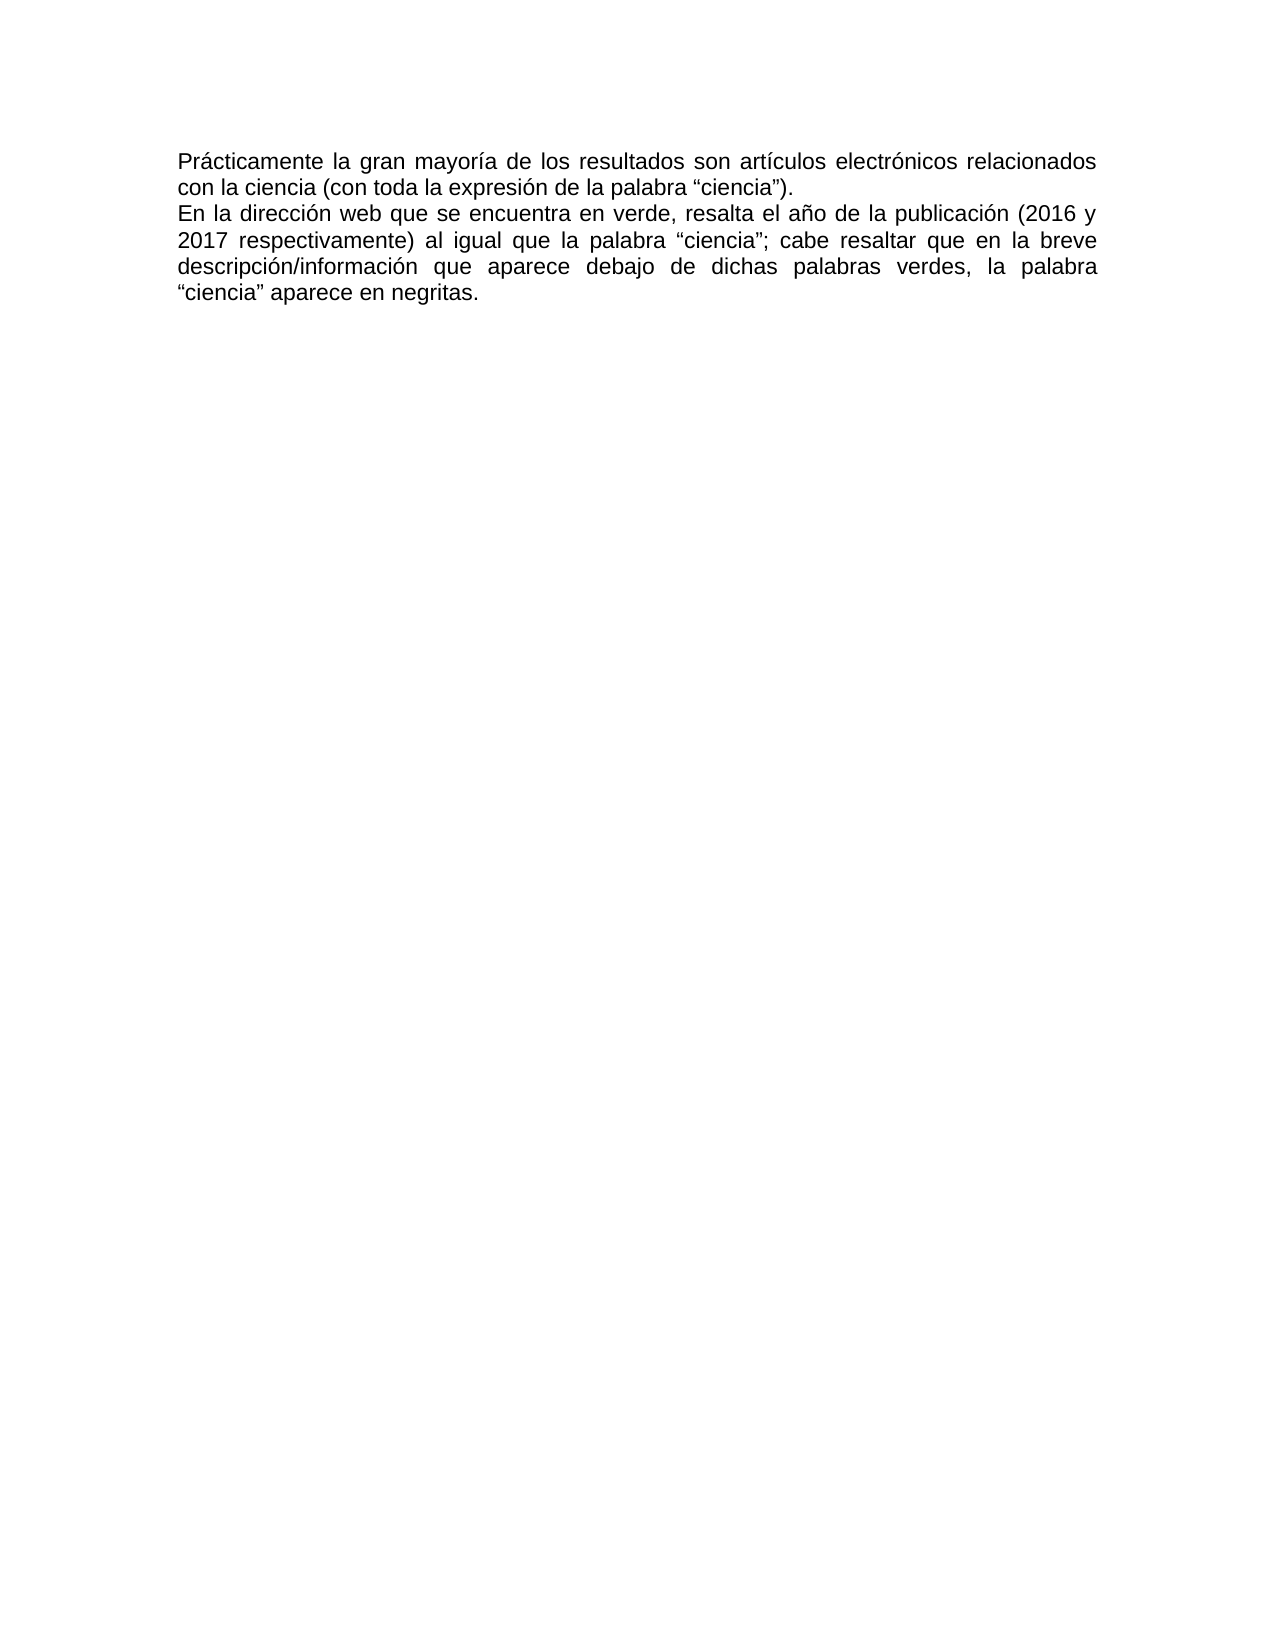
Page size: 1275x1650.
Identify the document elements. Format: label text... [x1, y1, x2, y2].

text En la dirección web que se encuentra en verde, resalta el año de la publicación (2016 y 2017 respectivamente) al igual que la palabra “ciencia”; cabe resaltar que en la breve descripción/información que aparece debajo de dichas palabras verdes, la palabra “ciencia” aparece en negritas. [177, 200, 1098, 306]
text Prácticamente la gran mayoría de los resultados son artículos electrónicos relacionados con la ciencia (con toda la expresión de la palabra “ciencia”). [177, 148, 1098, 200]
